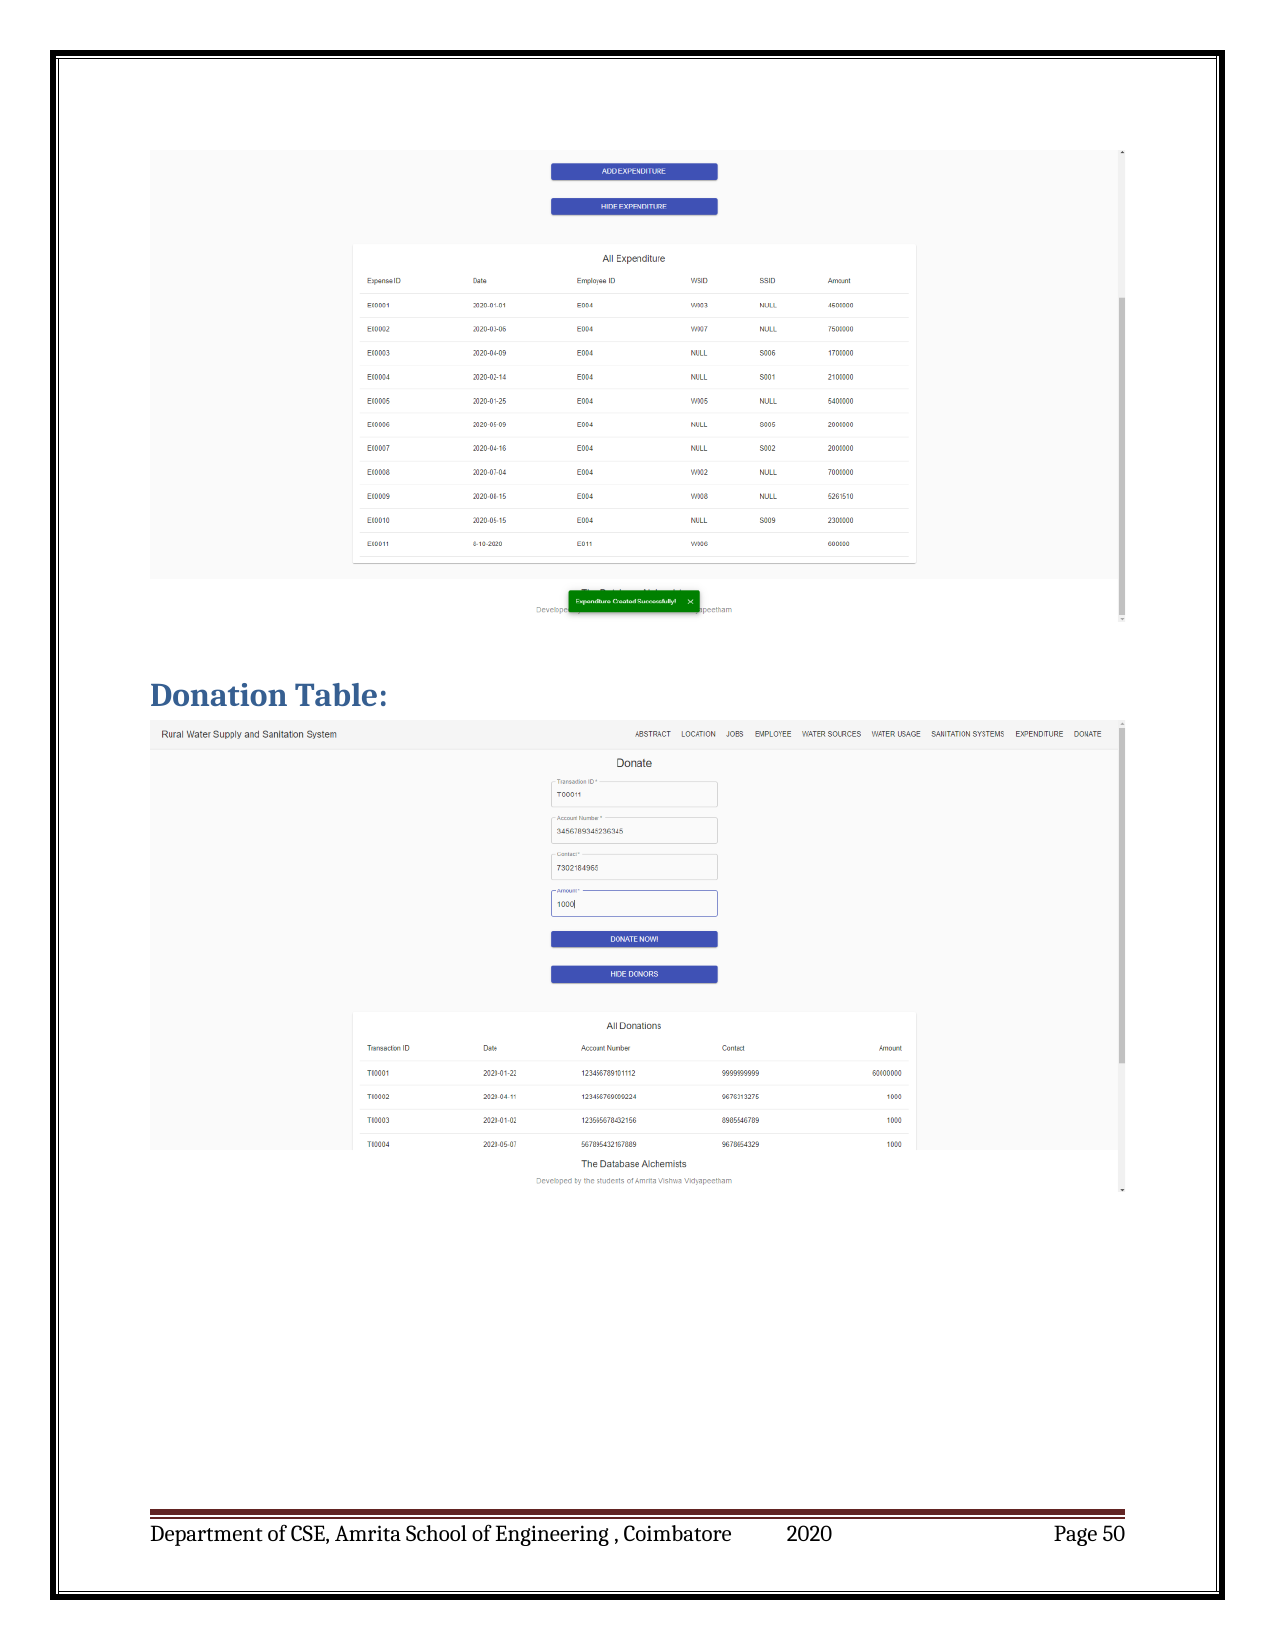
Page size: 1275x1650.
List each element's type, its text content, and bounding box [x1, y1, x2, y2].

picture [150, 150, 1125, 622]
subtitle Donation Table: [150, 676, 1125, 714]
picture [150, 720, 1125, 1192]
